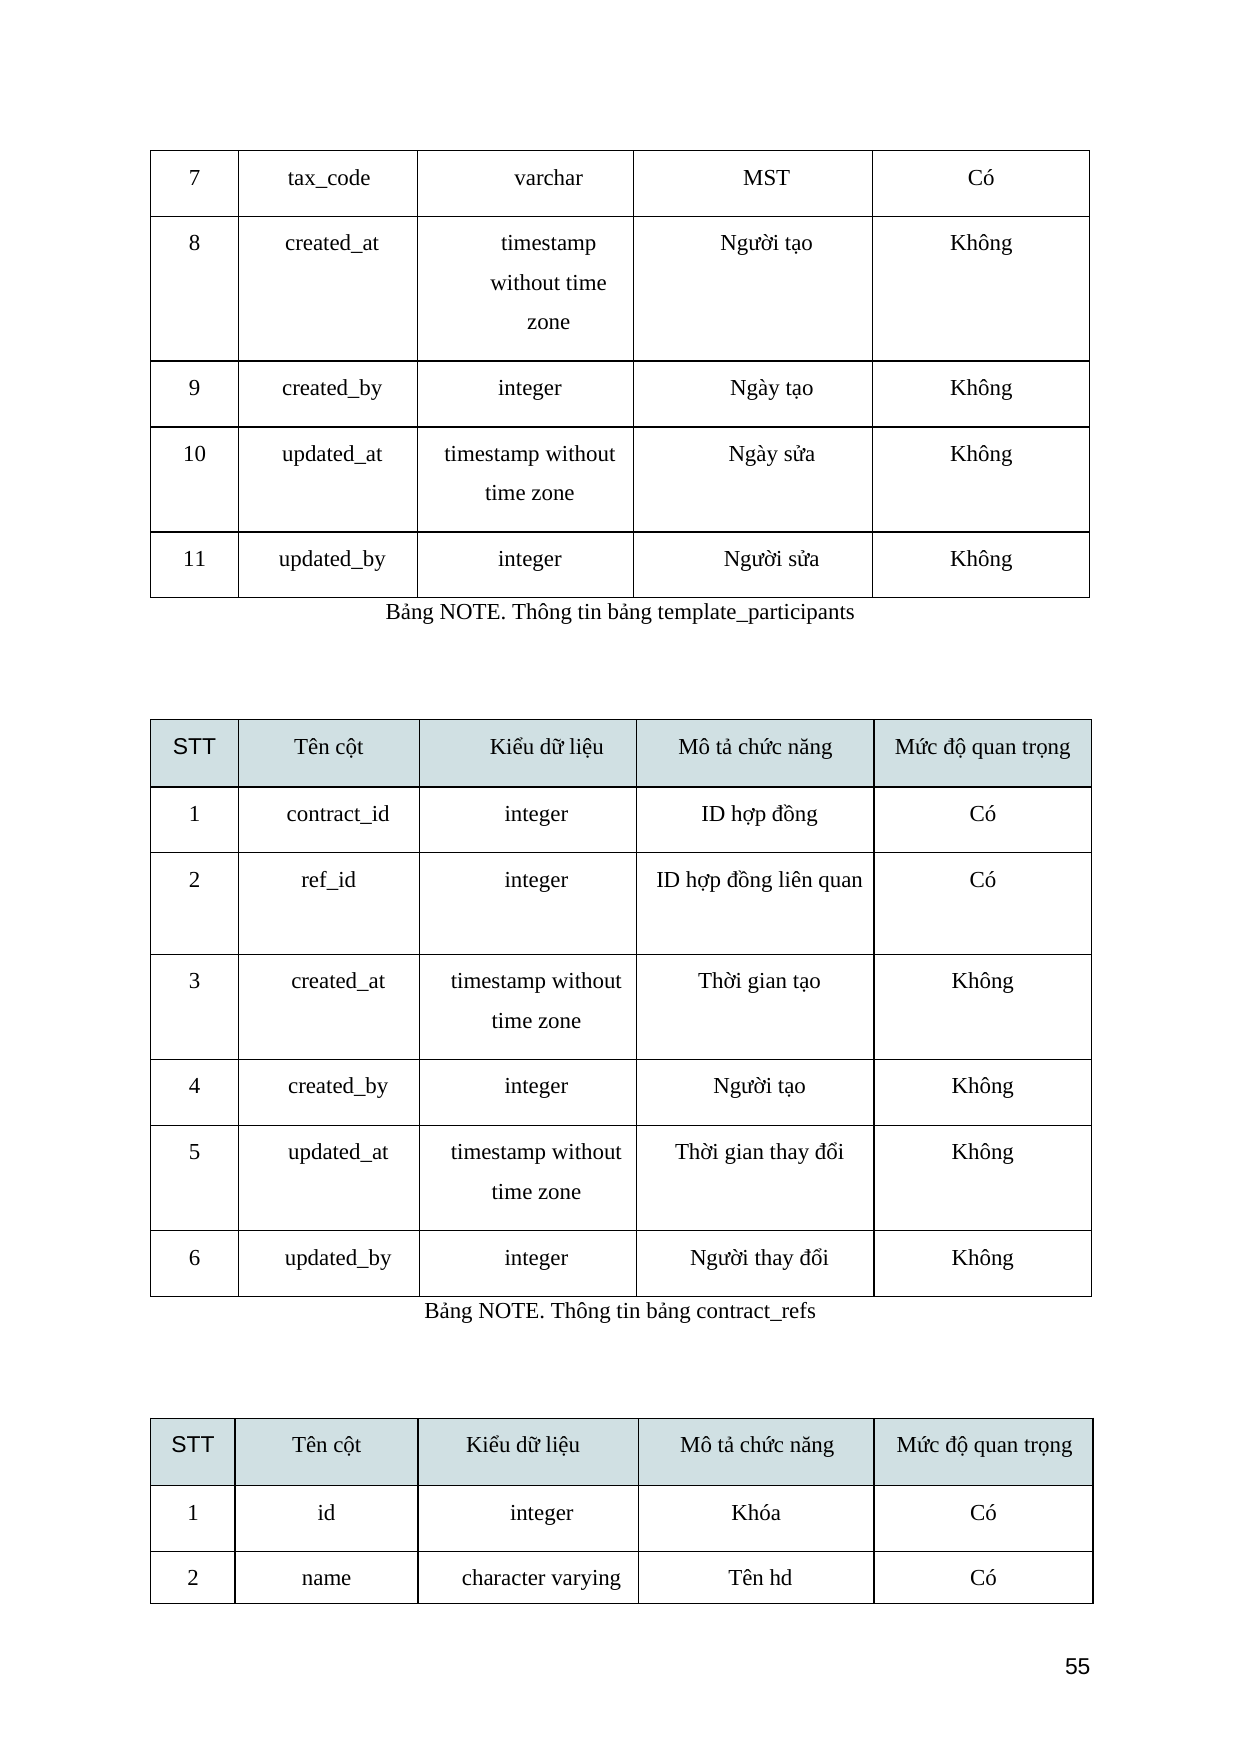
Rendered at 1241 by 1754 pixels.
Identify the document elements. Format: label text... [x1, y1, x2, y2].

text Bảng NOTE. Thông tin bảng contract_refs [150, 1297, 1090, 1323]
text Bảng NOTE. Thông tin bảng template_participants [150, 598, 1090, 625]
